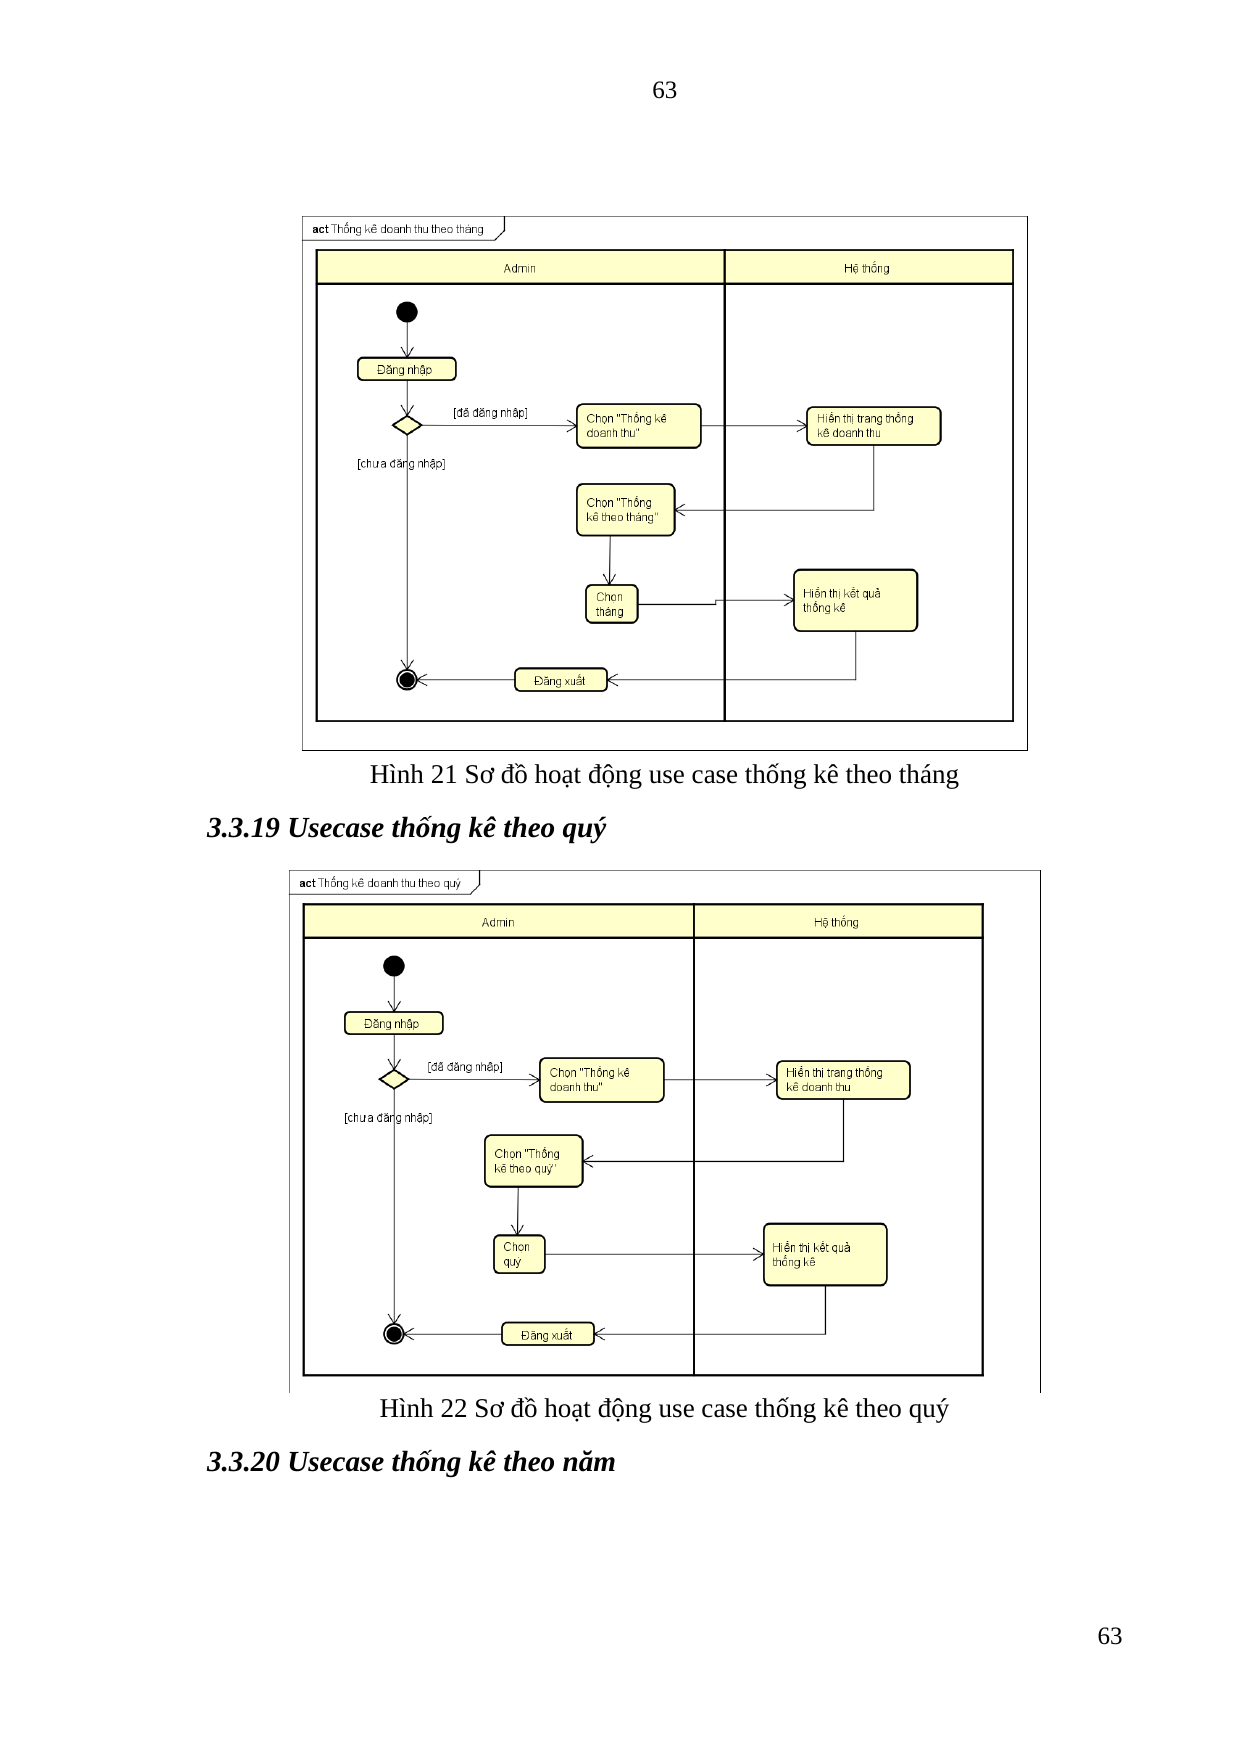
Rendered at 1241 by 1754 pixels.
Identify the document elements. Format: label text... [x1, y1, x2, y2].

text 3.3.19 Usecase thống kê theo quý [207, 810, 1132, 844]
picture [279, 860, 1050, 1393]
text 3.3.20 Usecase thống kê theo năm [207, 1444, 1132, 1478]
picture [292, 206, 1037, 759]
